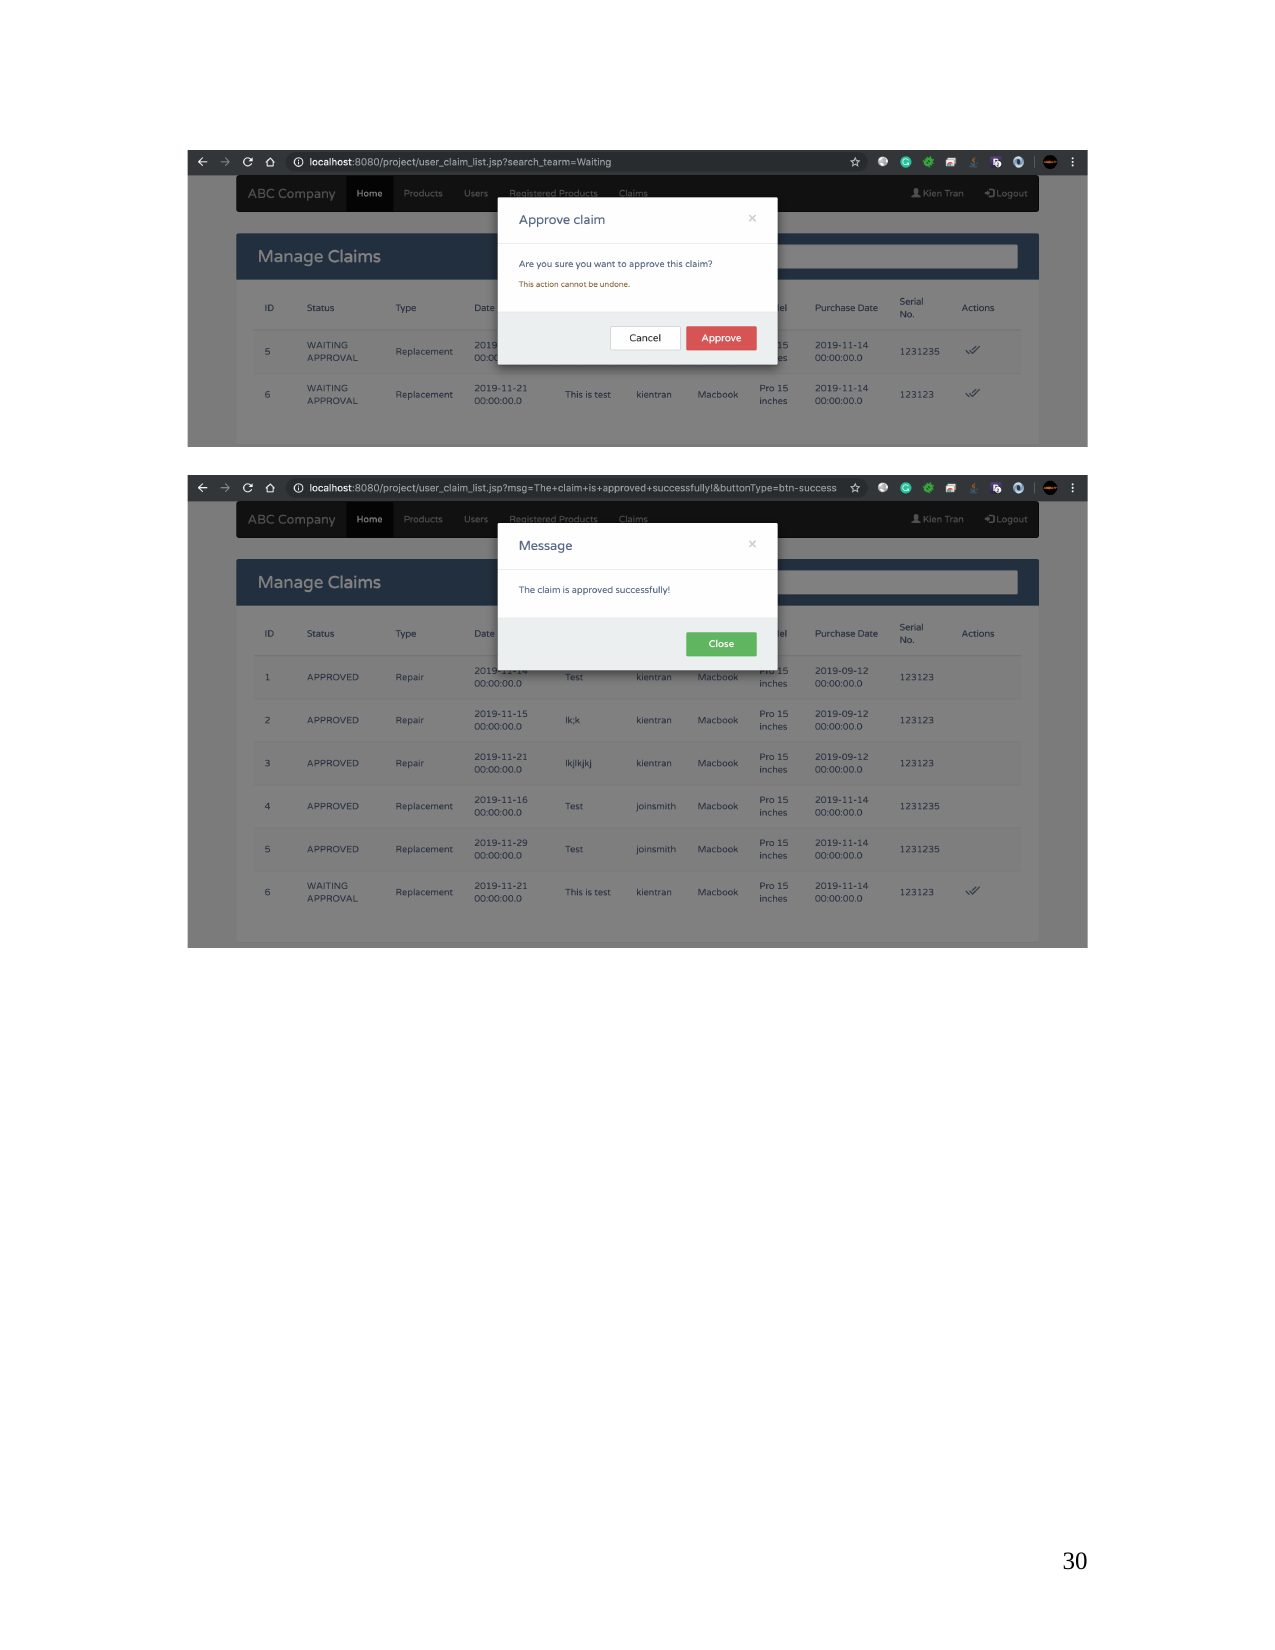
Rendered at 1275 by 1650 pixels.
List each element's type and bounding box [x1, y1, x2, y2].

picture [187, 150, 1088, 447]
picture [187, 475, 1088, 948]
